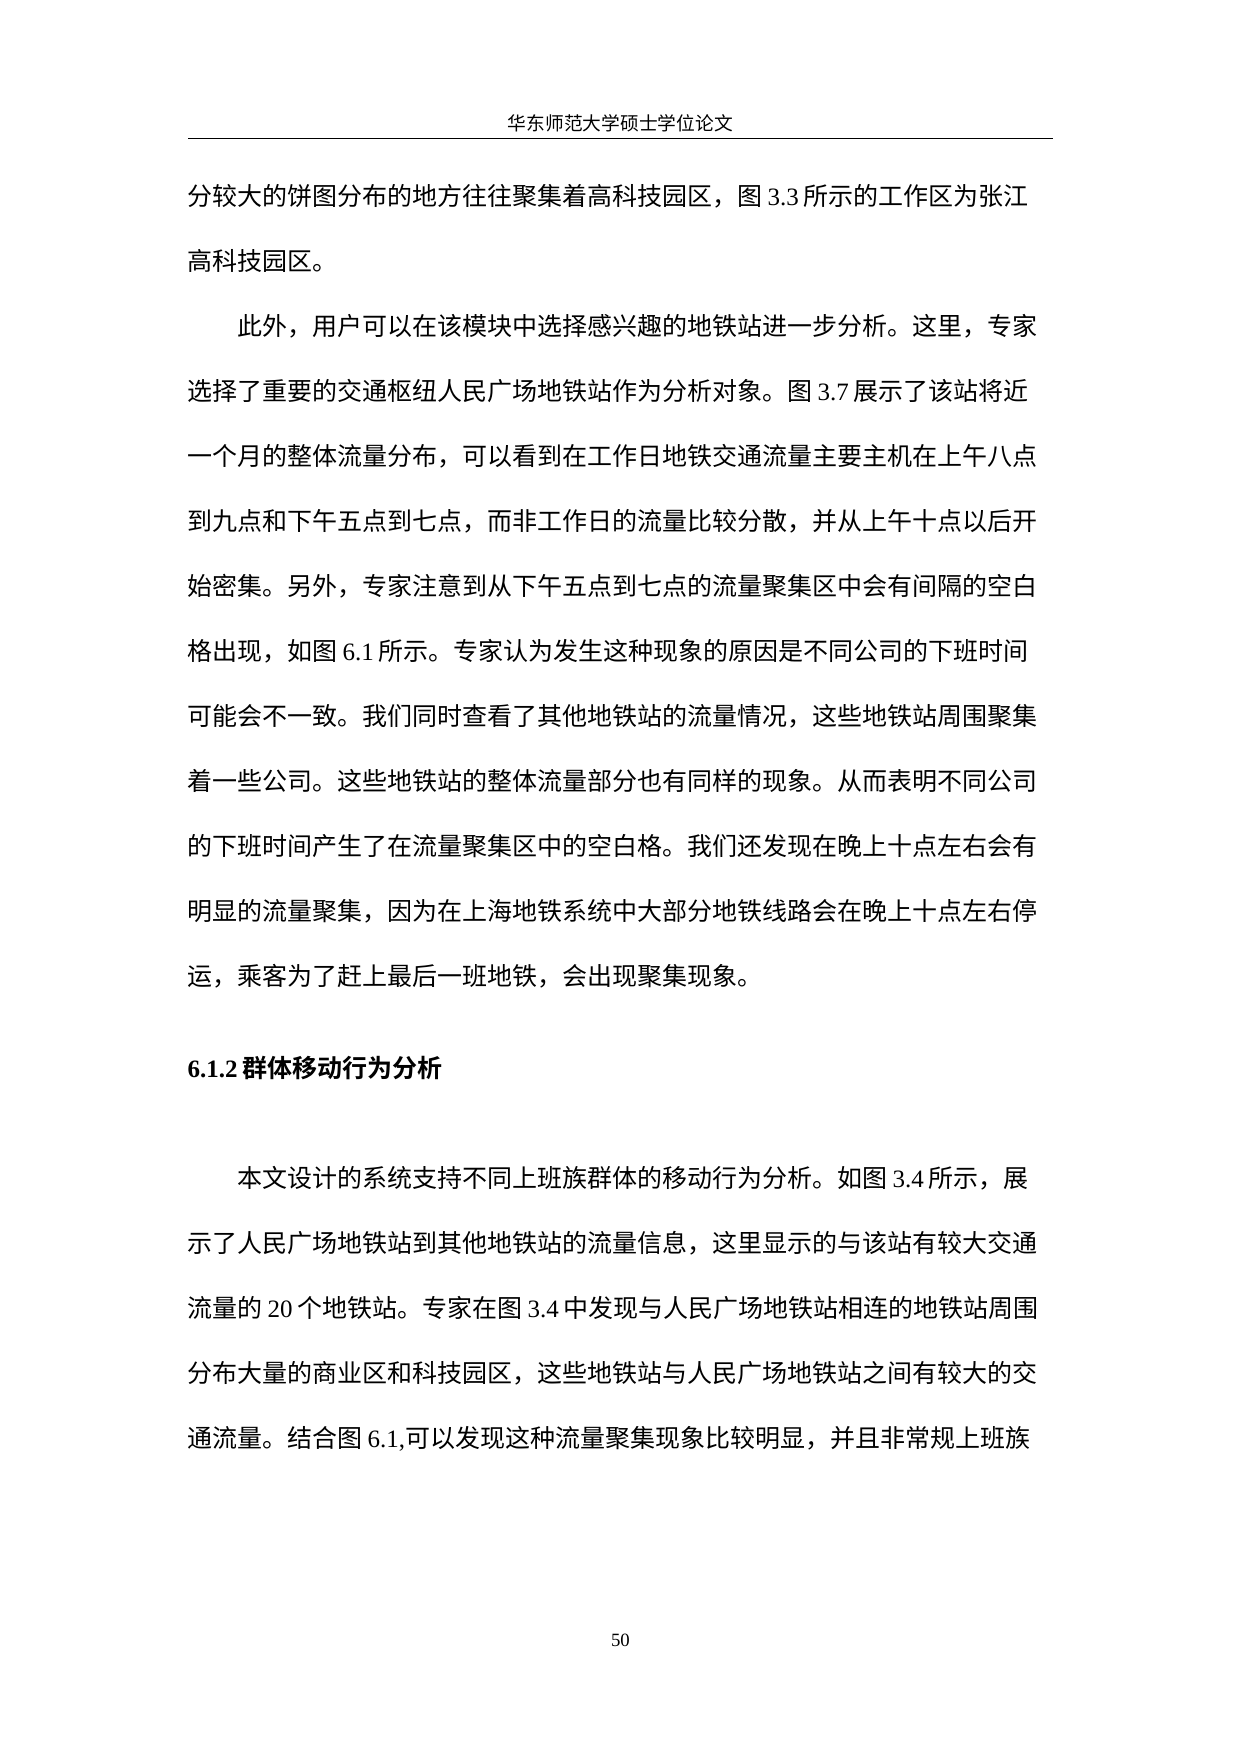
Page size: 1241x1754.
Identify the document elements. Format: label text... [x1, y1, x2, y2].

text 此外，用户可以在该模块中选择感兴趣的地铁站进一步分析。这里，专家选择了重要的交通枢纽人民广场地铁站作为分析对象。图3.7展示了该站将近一个月的整体流量分布，可以看到在工作日地铁交通流量主要主机在上午八点到九点和下午五点到七点，而非工作日的流量比较分散，并从上午十点以后开始密集。另外，专家注意到从下午五点到七点的流量聚集区中会有间隔的空白格出现，如图6.1所示。专家认为发生这种现象的原因是不同公司的下班时间可能会不一致。我们同时查看了其他地铁站的流量情况，这些地铁站周围聚集着一些公司。这些地铁站的整体流量部分也有同样的现象。从而表明不同公司的下班时间产生了在流量聚集区中的空白格。我们还发现在晚上十点左右会有明显的流量聚集，因为在上海地铁系统中大部分地铁线路会在晚上十点左右停运，乘客为了赶上最后一班地铁，会出现聚集现象。 [187, 292, 1053, 1007]
text 6.1.2群体移动行为分析 [187, 1034, 1053, 1099]
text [187, 162, 1053, 292]
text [187, 1144, 1053, 1469]
